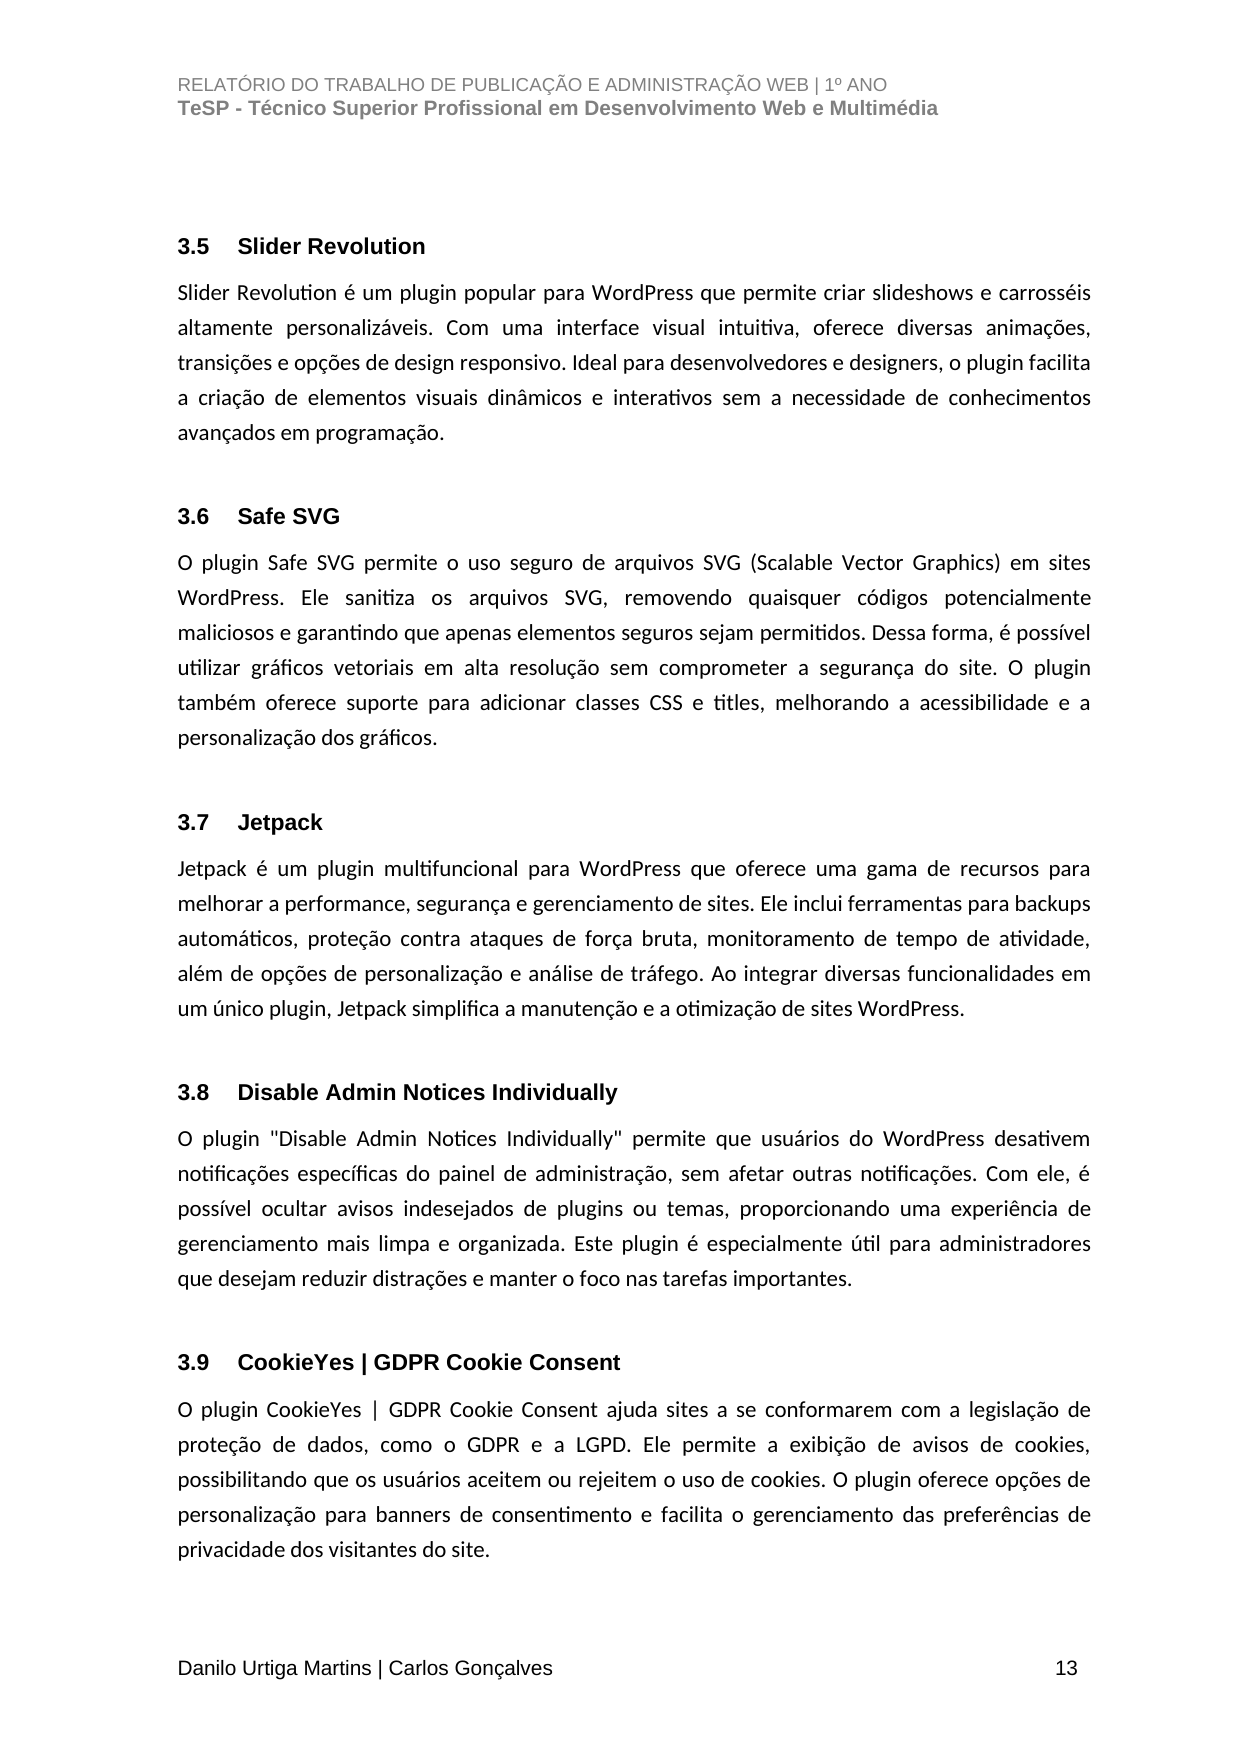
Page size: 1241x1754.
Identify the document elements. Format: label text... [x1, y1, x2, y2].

text O plugin Safe SVG permite o uso seguro de arquivos SVG (Scalable Vector Graphics) em sites WordPress. Ele sanitiza os arquivos SVG, removendo quaisquer códigos potencialmente maliciosos e garantindo que apenas elementos seguros sejam permitidos. Dessa forma, é possível utilizar gráficos vetoriais em alta resolução sem comprometer a segurança do site. O plugin também oferece suporte para adicionar classes CSS e titles, melhorando a acessibilidade e a personalização dos gráficos. [177, 548, 1092, 752]
subtitle CookieYes | GDPR Cookie Consent [177, 1349, 1092, 1376]
subtitle Disable Admin Notices Individually [177, 1079, 1092, 1105]
subtitle Safe SVG [177, 503, 1092, 529]
subtitle Jetpack [177, 808, 1092, 835]
text O plugin "Disable Admin Notices Individually" permite que usuários do WordPress desativem notificações específicas do painel de administração, sem afetar outras notificações. Com ele, é possível ocultar avisos indesejados de plugins ou temas, proporcionando uma experiência de gerenciamento mais limpa e organizada. Este plugin é especialmente útil para administradores que desejam reduzir distrações e manter o foco nas tarefas importantes. [177, 1124, 1092, 1292]
subtitle Slider Revolution [177, 233, 1092, 259]
text O plugin CookieYes | GDPR Cookie Consent ajuda sites a se conformarem com a legislação de proteção de dados, como o GDPR e a LGPD. Ele permite a exibição de avisos de cookies, possibilitando que os usuários aceitem ou rejeitem o uso de cookies. O plugin oferece opções de personalização para banners de consentimento e facilita o gerenciamento das preferências de privacidade dos visitantes do site. [177, 1395, 1092, 1563]
text Slider Revolution é um plugin popular para WordPress que permite criar slideshows e carrosséis altamente personalizáveis. Com uma interface visual intuitiva, oferece diversas animações, transições e opções de design responsivo. Ideal para desenvolvedores e designers, o plugin facilita a criação de elementos visuais dinâmicos e interativos sem a necessidade de conhecimentos avançados em programação. [177, 278, 1092, 446]
text Jetpack é um plugin multifuncional para WordPress que oferece uma gama de recursos para melhorar a performance, segurança e gerenciamento de sites. Ele inclui ferramentas para backups automáticos, proteção contra ataques de força bruta, monitoramento de tempo de atividade, além de opções de personalização e análise de tráfego. Ao integrar diversas funcionalidades em um único plugin, Jetpack simplifica a manutenção e a otimização de sites WordPress. [177, 854, 1092, 1022]
